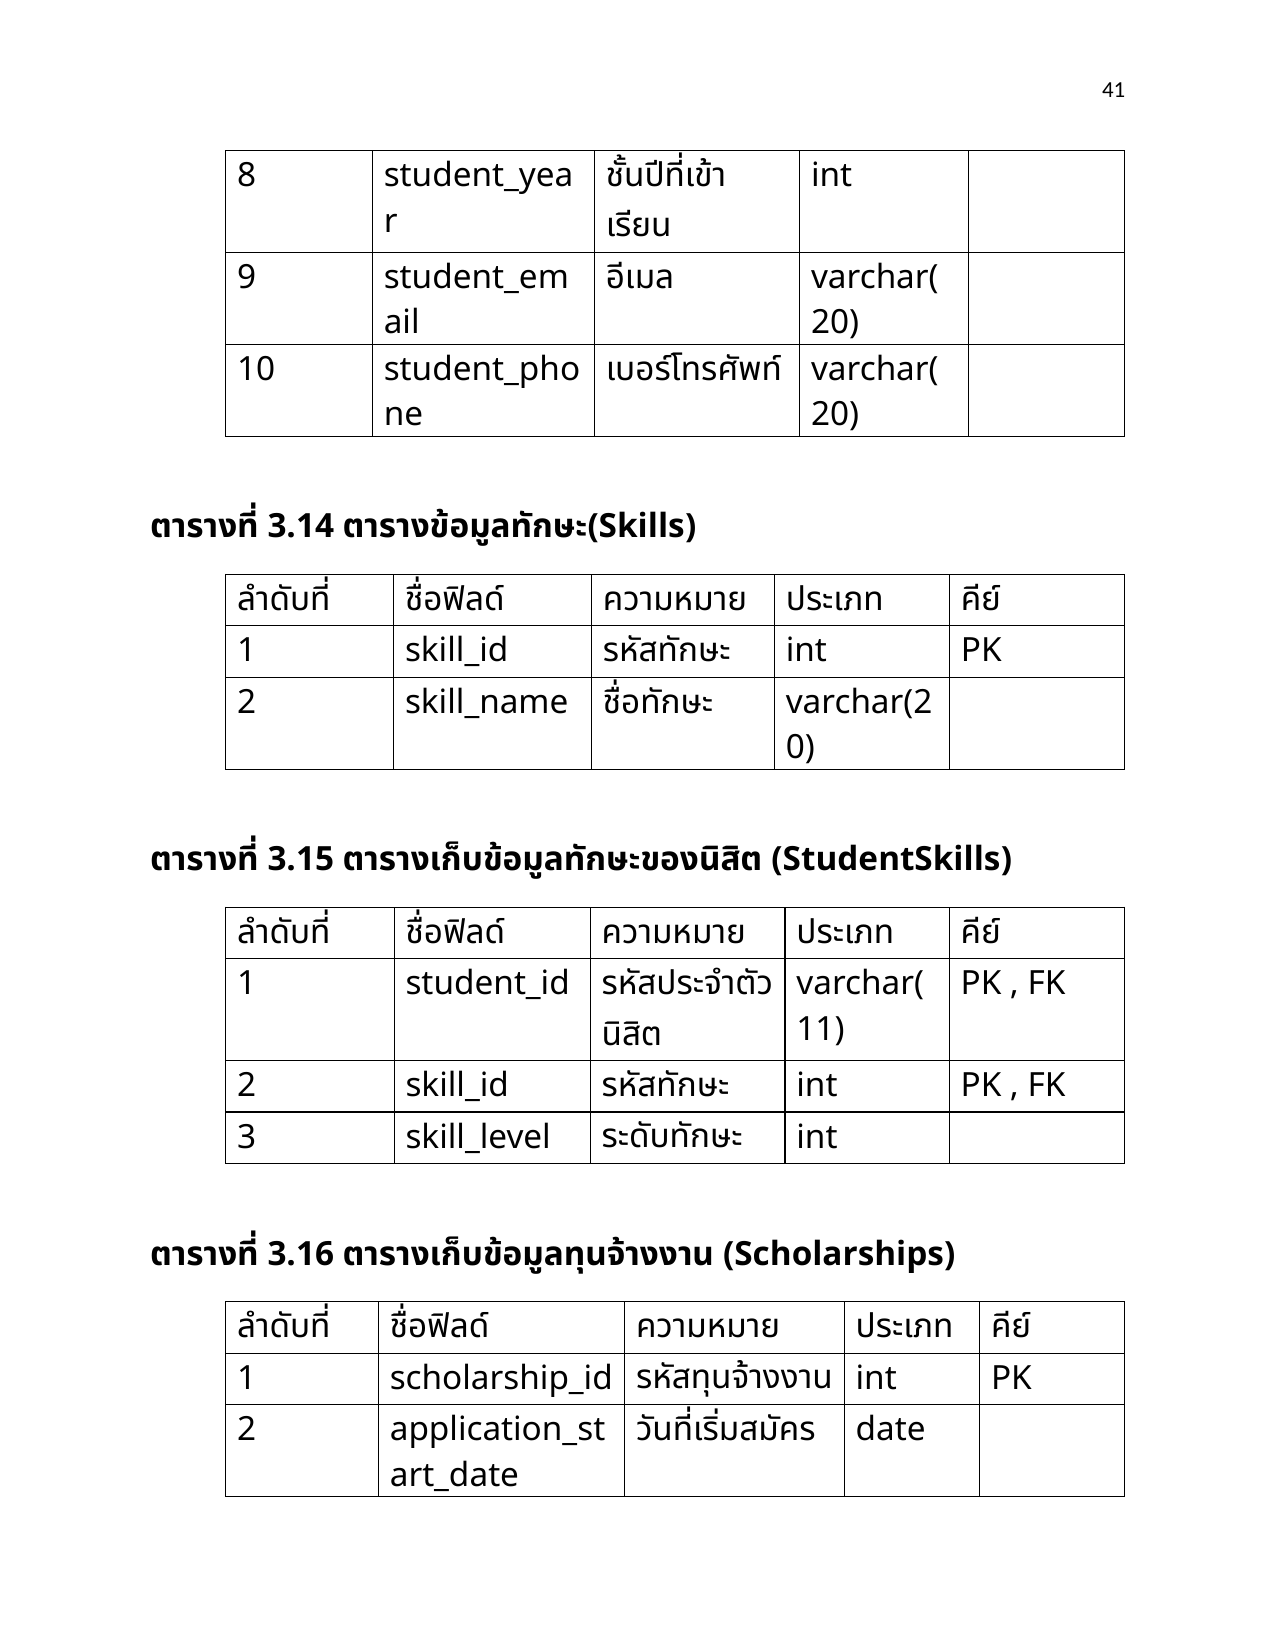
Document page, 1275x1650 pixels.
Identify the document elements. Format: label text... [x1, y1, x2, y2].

table_cell int [786, 1113, 949, 1163]
table_cell 2 [226, 1061, 394, 1111]
table_header ลำดับที่ [226, 1302, 378, 1352]
table_cell skill_id [395, 1061, 590, 1111]
table_cell student_email [373, 253, 594, 344]
table_cell [980, 1405, 1124, 1496]
table_header ประเภท [775, 575, 949, 625]
text ตารางที่ 3.15 ตารางเก็บข้อมูลทักษะของนิสิต (StudentSkills) [150, 835, 1125, 886]
table_cell int [800, 151, 968, 252]
table_header ความหมาย [625, 1302, 844, 1352]
table_cell varchar(11) [786, 959, 949, 1060]
table_header ประเภท [845, 1302, 979, 1352]
table_cell varchar(20) [775, 678, 949, 768]
table_cell 3 [226, 1113, 394, 1163]
table_cell skill_name [394, 678, 591, 768]
table_header ชื่อฟิลด์ [395, 908, 590, 958]
table_cell ชื่อทักษะ [592, 678, 774, 768]
table_cell 1 [226, 1354, 378, 1404]
table_cell [969, 253, 1124, 344]
text ตารางที่ 3.14 ตารางข้อมูลทักษะ(Skills) [150, 502, 1125, 553]
table_header ลำดับที่ [226, 908, 394, 958]
table_cell [969, 345, 1124, 436]
table_cell เบอร์โทรศัพท์ [595, 345, 799, 436]
table_cell varchar(20) [800, 345, 968, 436]
table_cell 2 [226, 678, 393, 768]
table_cell ชั้นปีที่เข้าเรียน [595, 151, 799, 252]
table_cell student_id [395, 959, 590, 1060]
table_cell date [845, 1405, 979, 1496]
table_cell ระดับทักษะ [591, 1113, 784, 1163]
table_cell int [845, 1354, 979, 1404]
table_header ประเภท [786, 908, 949, 958]
table_cell [950, 1113, 1124, 1163]
table_header ชื่อฟิลด์ [394, 575, 591, 625]
table_cell int [775, 626, 949, 677]
table_cell PK [950, 626, 1124, 677]
table_cell 1 [226, 959, 394, 1060]
table_cell อีเมล [595, 253, 799, 344]
table_cell 1 [226, 626, 393, 677]
table_header ความหมาย [592, 575, 774, 625]
table_cell application_start_date [379, 1405, 624, 1496]
table_cell PK , FK [950, 959, 1124, 1060]
table_cell PK [980, 1354, 1124, 1404]
table_cell int [786, 1061, 949, 1111]
table_cell 10 [226, 345, 372, 436]
table_cell วันที่เริ่มสมัคร [625, 1405, 844, 1496]
table_header ความหมาย [591, 908, 784, 958]
table_cell varchar(20) [800, 253, 968, 344]
table_cell skill_level [395, 1113, 590, 1163]
table_header คีย์ [950, 908, 1124, 958]
table_header คีย์ [980, 1302, 1124, 1352]
table_cell 8 [226, 151, 372, 252]
table_cell รหัสทักษะ [591, 1061, 784, 1111]
text ตารางที่ 3.16 ตารางเก็บข้อมูลทุนจ้างงาน (Scholarships) [150, 1229, 1125, 1280]
table_cell รหัสทุนจ้างงาน [625, 1354, 844, 1404]
table_cell PK , FK [950, 1061, 1124, 1111]
table_cell รหัสทักษะ [592, 626, 774, 677]
table_header ลำดับที่ [226, 575, 393, 625]
table_header คีย์ [950, 575, 1124, 625]
table_cell รหัสประจำตัวนิสิต [591, 959, 784, 1060]
table_cell student_year [373, 151, 594, 252]
table_cell [969, 151, 1124, 252]
table_cell 2 [226, 1405, 378, 1496]
table_cell skill_id [394, 626, 591, 677]
table_header ชื่อฟิลด์ [379, 1302, 624, 1352]
table_cell 9 [226, 253, 372, 344]
table_cell student_phone [373, 345, 594, 436]
table_cell [950, 678, 1124, 768]
table_cell scholarship_id [379, 1354, 624, 1404]
